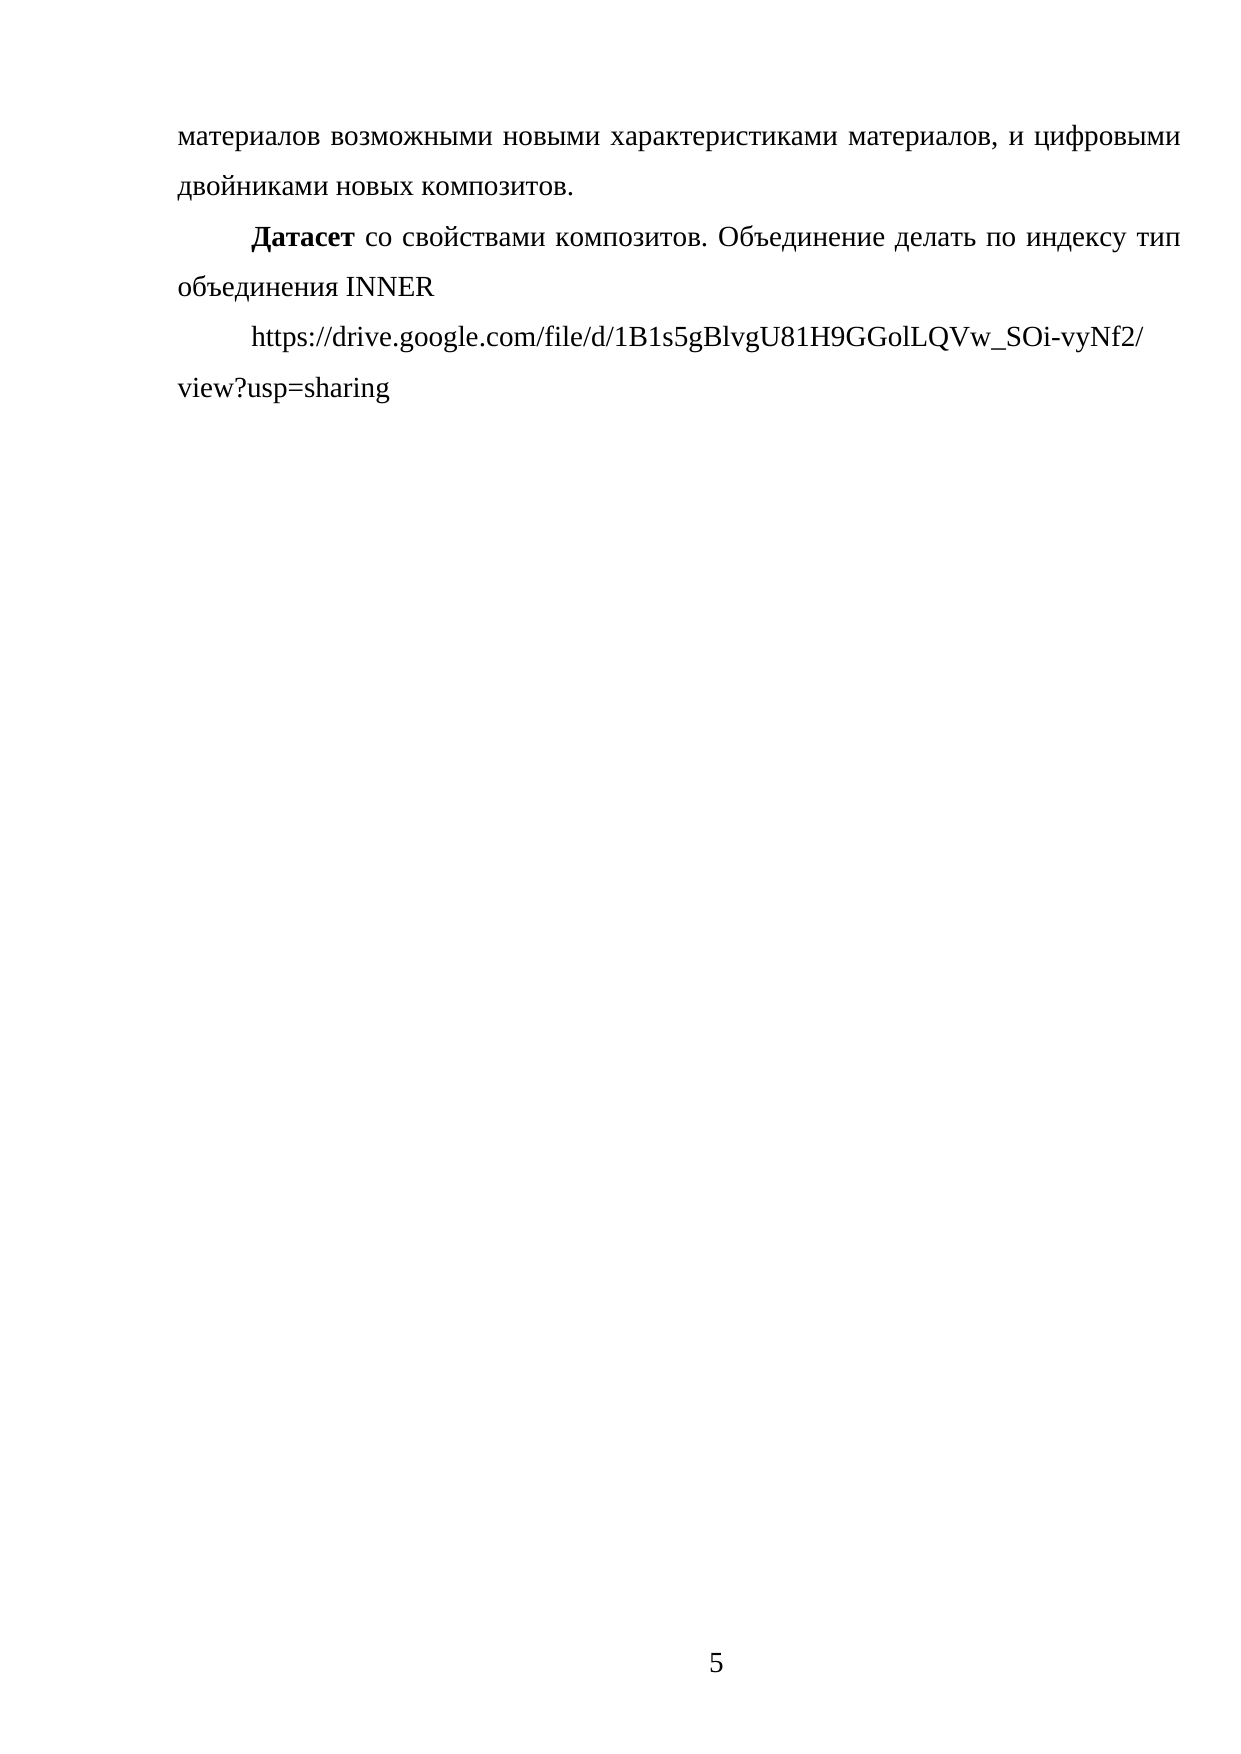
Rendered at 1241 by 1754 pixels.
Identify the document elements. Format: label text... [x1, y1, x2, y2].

text Датасет со свойствами композитов. Объединение делать по индексу тип объединения INNER [177, 219, 1181, 303]
text https://drive.google.com/file/d/1B1s5gBlvgU81H9GGolLQVw_SOi-vyNf2/view?usp=sharing [177, 319, 1181, 403]
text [177, 118, 1181, 202]
